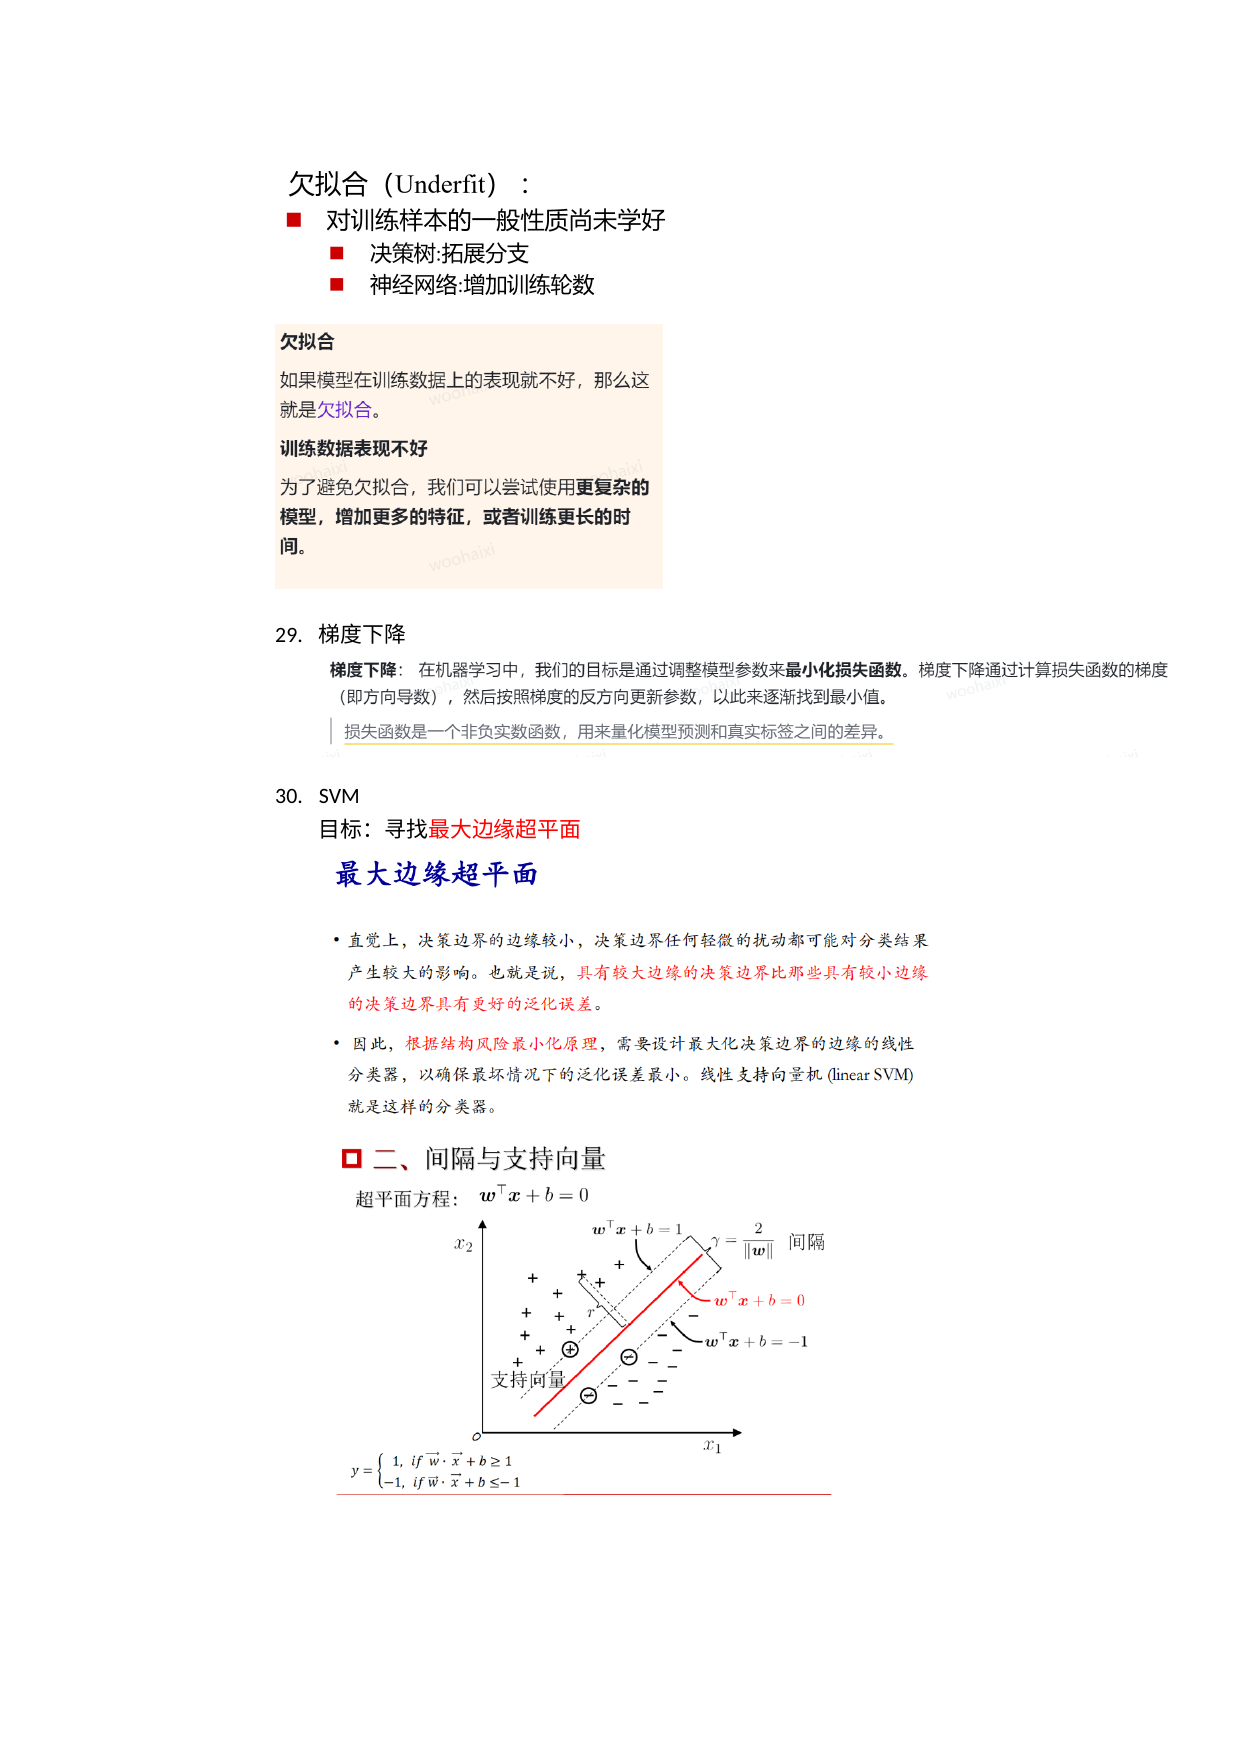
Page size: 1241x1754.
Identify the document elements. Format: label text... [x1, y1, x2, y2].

picture [318, 844, 941, 1127]
picture [318, 649, 1182, 757]
list 目标：寻找最大边缘超平面 [275, 812, 1053, 844]
picture [275, 162, 682, 321]
list 梯度下降 [231, 617, 1053, 649]
picture [318, 1137, 832, 1495]
picture [275, 324, 663, 589]
list SVM [231, 779, 1053, 812]
